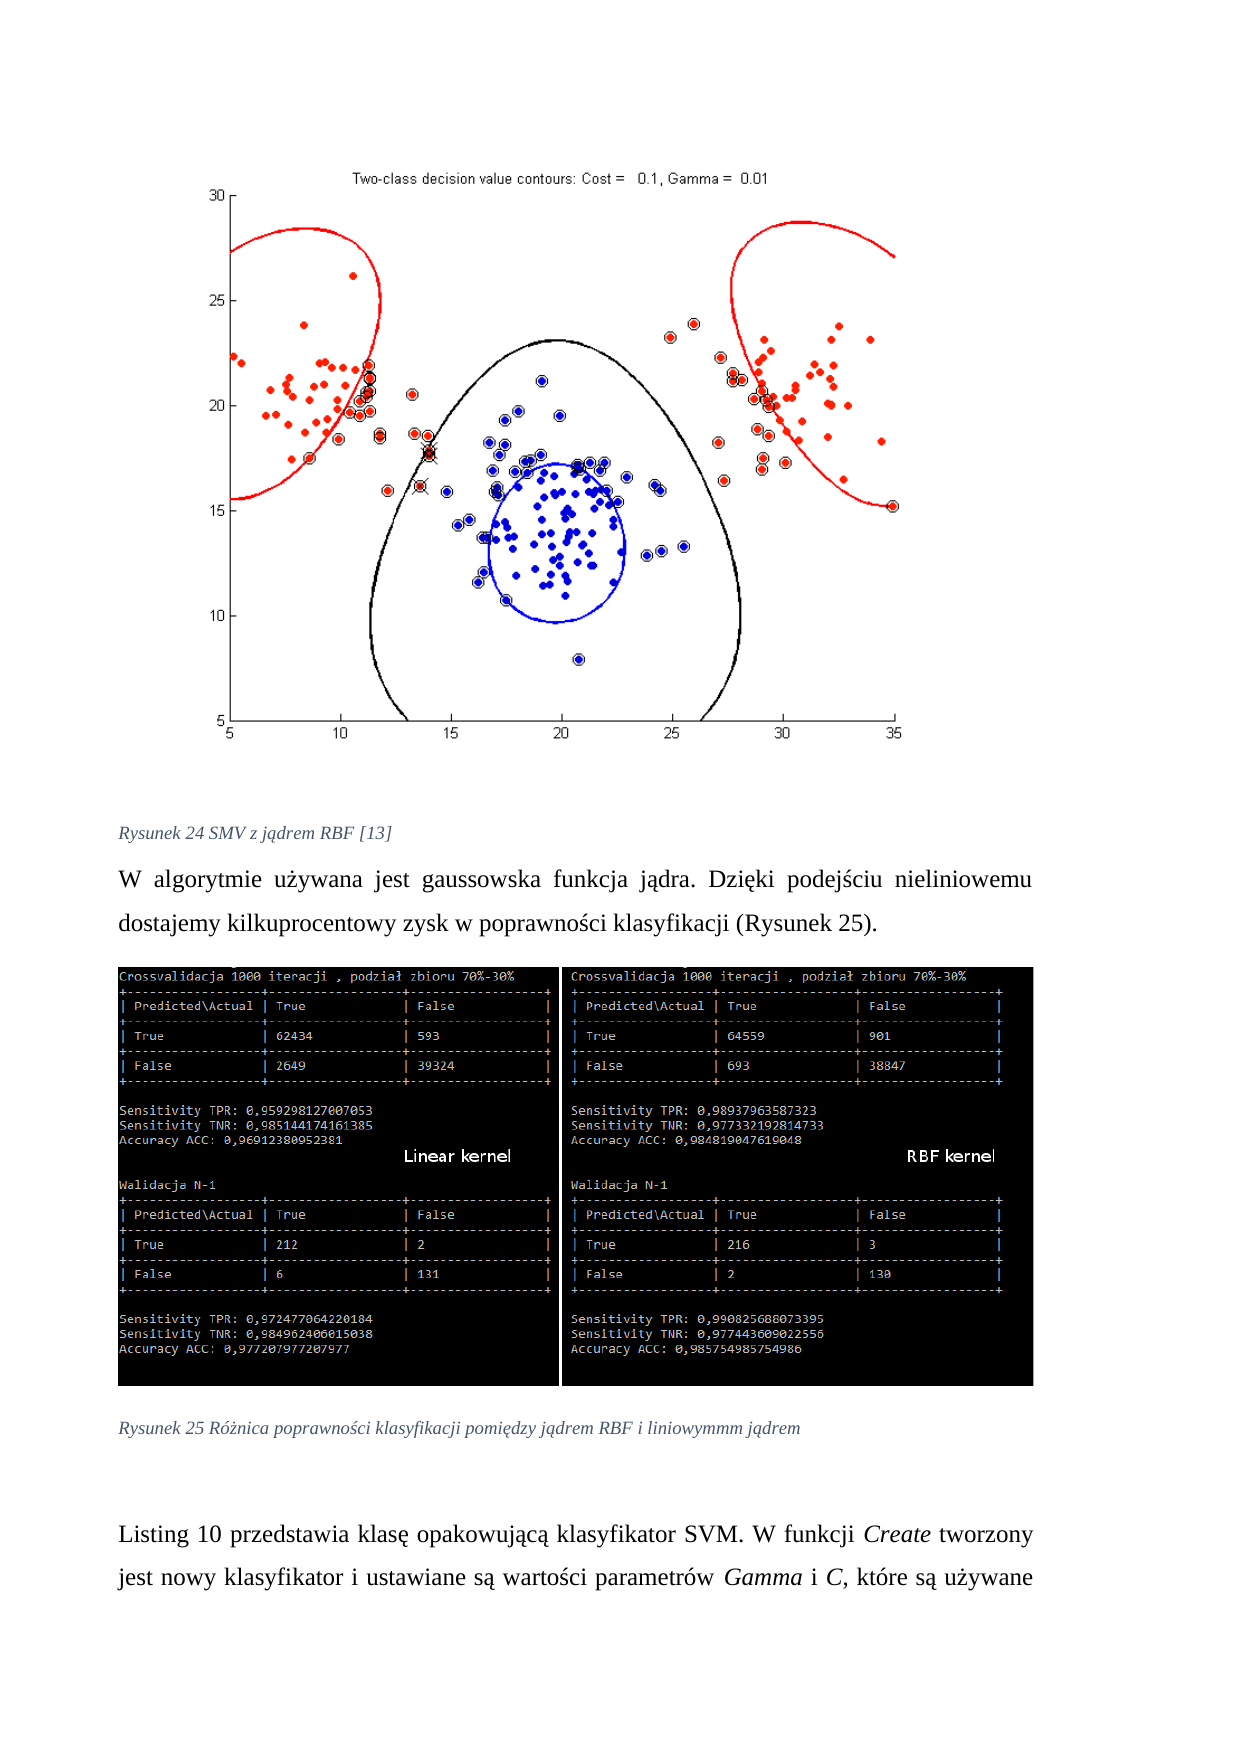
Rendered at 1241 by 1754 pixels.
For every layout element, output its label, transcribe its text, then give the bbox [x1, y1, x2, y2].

picture [118, 967, 1034, 1386]
text Rysunek SMV z jądrem RBF [118, 822, 1033, 844]
picture [118, 147, 976, 791]
text W algorytmie używana jest gaussowska funkcja jądra. Dzięki podejściu nieliniowemu dostajemy kilkuprocentowy zysk w poprawności klasyfikacji (Rysunek 25). [118, 864, 1033, 936]
